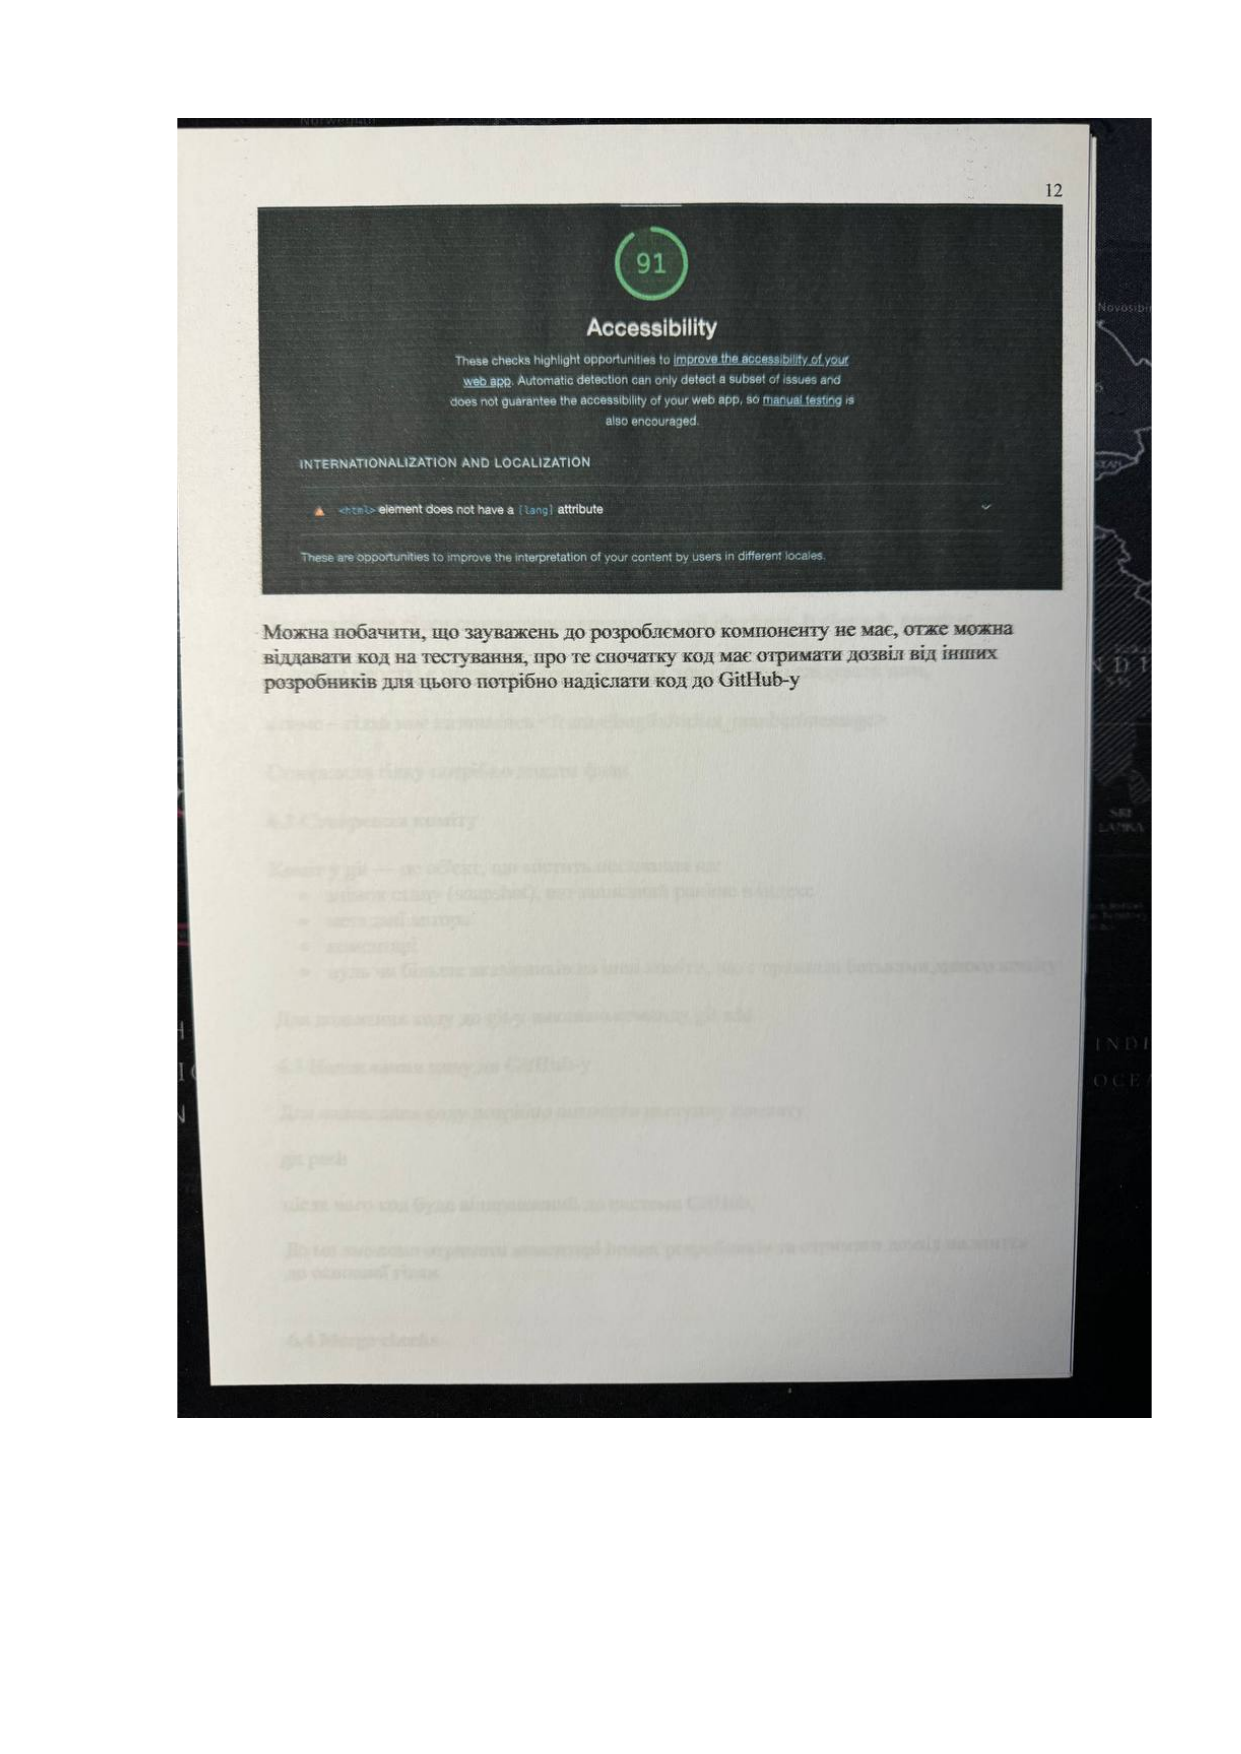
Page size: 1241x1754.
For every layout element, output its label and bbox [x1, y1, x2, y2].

picture [177, 118, 1152, 1418]
